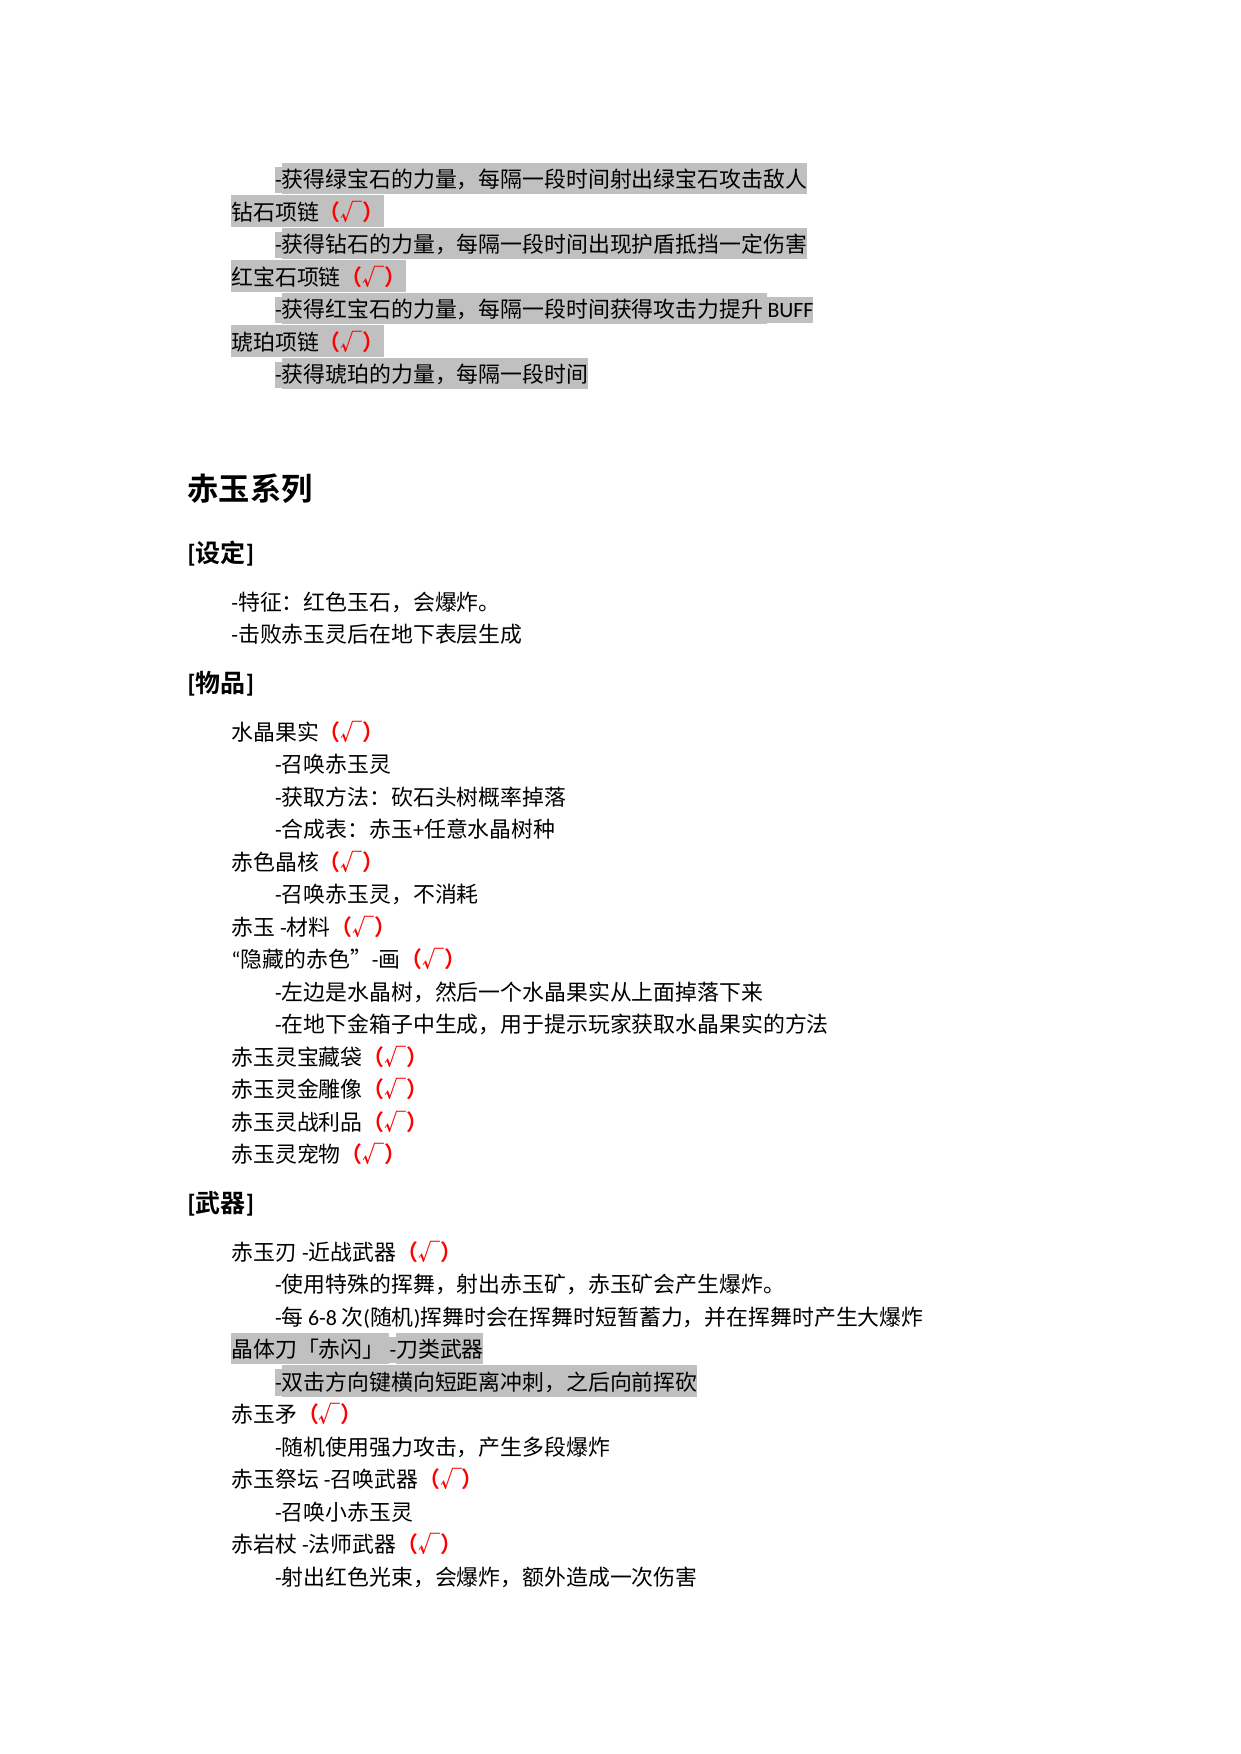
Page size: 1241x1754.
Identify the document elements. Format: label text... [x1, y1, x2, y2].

text “隐藏的赤色”-画（√） [187, 942, 1053, 974]
text -特征：红色玉石，会爆炸。 [187, 584, 1053, 617]
text -获得红宝石的力量，每隔一段时间获得攻击力提升BUFF [231, 292, 1053, 324]
text 赤玉刃 -近战武器（√） [187, 1234, 1053, 1267]
text -使用特殊的挥舞，射出赤玉矿，赤玉矿会产生爆炸。 [231, 1267, 1053, 1299]
text 赤色晶核（√） [187, 844, 1053, 877]
text -召唤小赤玉灵 [231, 1494, 1053, 1527]
text 红宝石项链（√） [187, 259, 1053, 292]
text 晶体刀「赤闪」 -刀类武器 [187, 1332, 1053, 1364]
text -召唤赤玉灵，不消耗 [231, 877, 1053, 909]
text -击败赤玉灵后在地下表层生成 [187, 617, 1053, 649]
text 赤玉灵宝藏袋（√） [187, 1039, 1053, 1072]
text 赤玉祭坛 -召唤武器（√） [187, 1462, 1053, 1494]
text -召唤赤玉灵 [231, 747, 1053, 779]
text -左边是水晶树，然后一个水晶果实从上面掉落下来 [231, 974, 1053, 1007]
text [武器] [187, 1169, 1053, 1234]
text [设定] [187, 519, 1053, 584]
text 赤玉 -材料（√） [187, 909, 1053, 942]
text -获得绿宝石的力量，每隔一段时间射出绿宝石攻击敌人 [231, 162, 1053, 194]
text 赤岩杖 -法师武器（√） [187, 1527, 1053, 1559]
text 水晶果实（√） [187, 714, 1053, 747]
text -合成表：赤玉+任意水晶树种 [231, 812, 1053, 844]
text -双击方向键横向短距离冲刺，之后向前挥砍 [231, 1364, 1053, 1397]
text 赤玉矛（√） [187, 1397, 1053, 1429]
text -获得琥珀的力量，每隔一段时间 [231, 357, 1053, 389]
text -随机使用强力攻击，产生多段爆炸 [231, 1429, 1053, 1462]
text -在地下金箱子中生成，用于提示玩家获取水晶果实的方法 [231, 1007, 1053, 1039]
text 钻石项链（√） [187, 194, 1053, 227]
text -获取方法：砍石头树概率掉落 [231, 779, 1053, 812]
text -每6-8次(随机)挥舞时会在挥舞时短暂蓄力，并在挥舞时产生大爆炸 [231, 1299, 1053, 1332]
text 琥珀项链（√） [187, 324, 1053, 357]
text [物品] [187, 649, 1053, 714]
text -射出红色光束，会爆炸，额外造成一次伤害 [231, 1559, 1053, 1592]
text 赤玉灵金雕像（√） [187, 1072, 1053, 1104]
text 赤玉系列 [187, 454, 1053, 519]
text 赤玉灵宠物（√） [187, 1137, 1053, 1169]
text -获得钻石的力量，每隔一段时间出现护盾抵挡一定伤害 [231, 227, 1053, 259]
text 赤玉灵战利品（√） [187, 1104, 1053, 1137]
